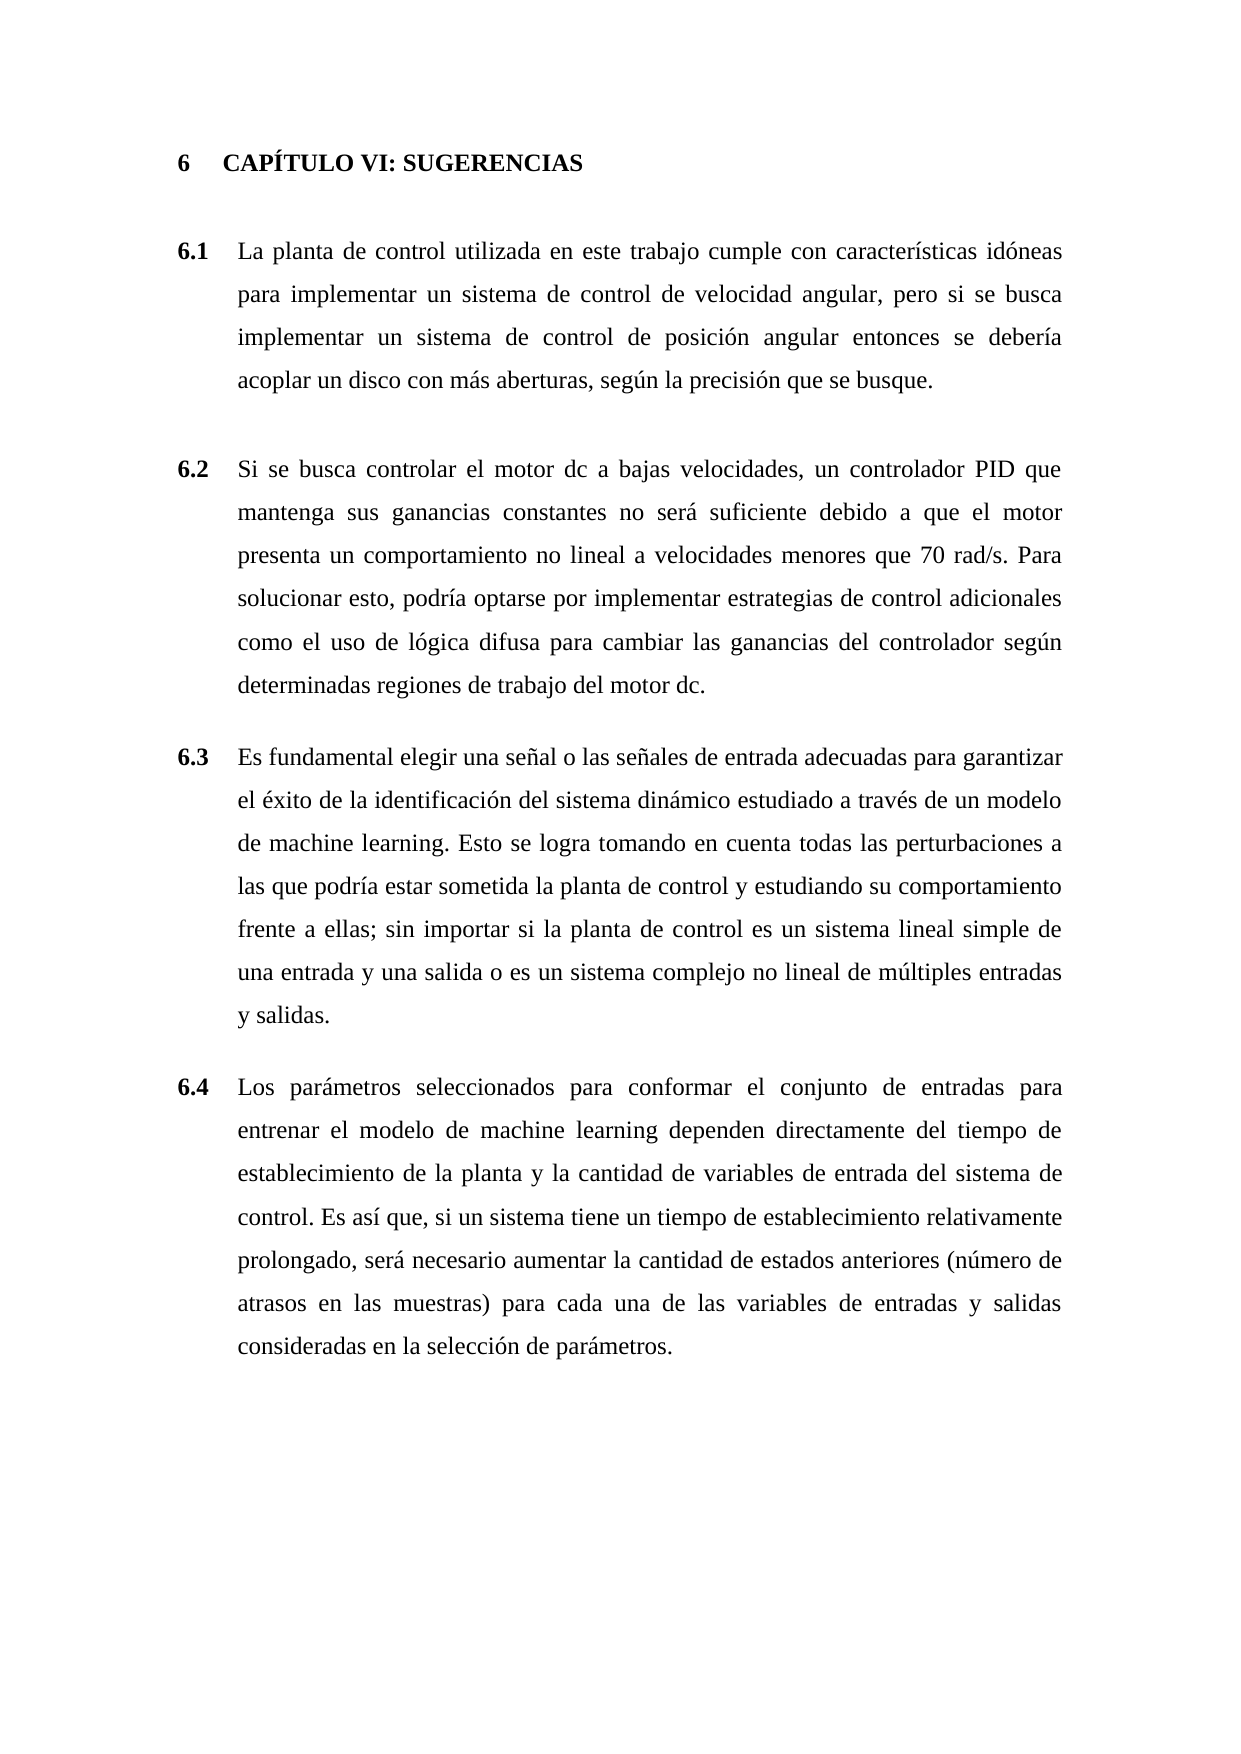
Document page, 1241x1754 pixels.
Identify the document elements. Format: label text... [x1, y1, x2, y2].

subtitle CAPÍTULO VI: SUGERENCIAS [177, 148, 1063, 176]
subtitle Los parámetros seleccionados para conformar el conjunto de entradas para entrenar el modelo de machine learning dependen directamente del tiempo de establecimiento de la planta y la cantidad de variables de entrada del sistema de control. Es así que, si un sistema tiene un tiempo de establecimiento relativamente prolongado, será necesario aumentar la cantidad de estados anteriores (número de atrasos en las muestras) para cada una de las variables de entradas y salidas consideradas en la selección de parámetros. [177, 1072, 1063, 1360]
subtitle Es fundamental elegir una señal o las señales de entrada adecuadas para garantizar el éxito de la identificación del sistema dinámico estudiado a través de un modelo de machine learning. Esto se logra tomando en cuenta todas las perturbaciones a las que podría estar sometida la planta de control y estudiando su comportamiento frente a ellas; sin importar si la planta de control es un sistema lineal simple de una entrada y una salida o es un sistema complejo no lineal de múltiples entradas y salidas. [177, 742, 1063, 1029]
subtitle Si se busca controlar el motor dc a bajas velocidades, un controlador PID que mantenga sus ganancias constantes no será suficiente debido a que el motor presenta un comportamiento no lineal a velocidades menores que 70 rad/s. Para solucionar esto, podría optarse por implementar estrategias de control adicionales como el uso de lógica difusa para cambiar las ganancias del controlador según determinadas regiones de trabajo del motor dc. [177, 454, 1063, 698]
subtitle La planta de control utilizada en este trabajo cumple con características idóneas para implementar un sistema de control de velocidad angular, pero si se busca implementar un sistema de control de posición angular entonces se debería acoplar un disco con más aberturas, según la precisión que se busque. [177, 236, 1063, 394]
